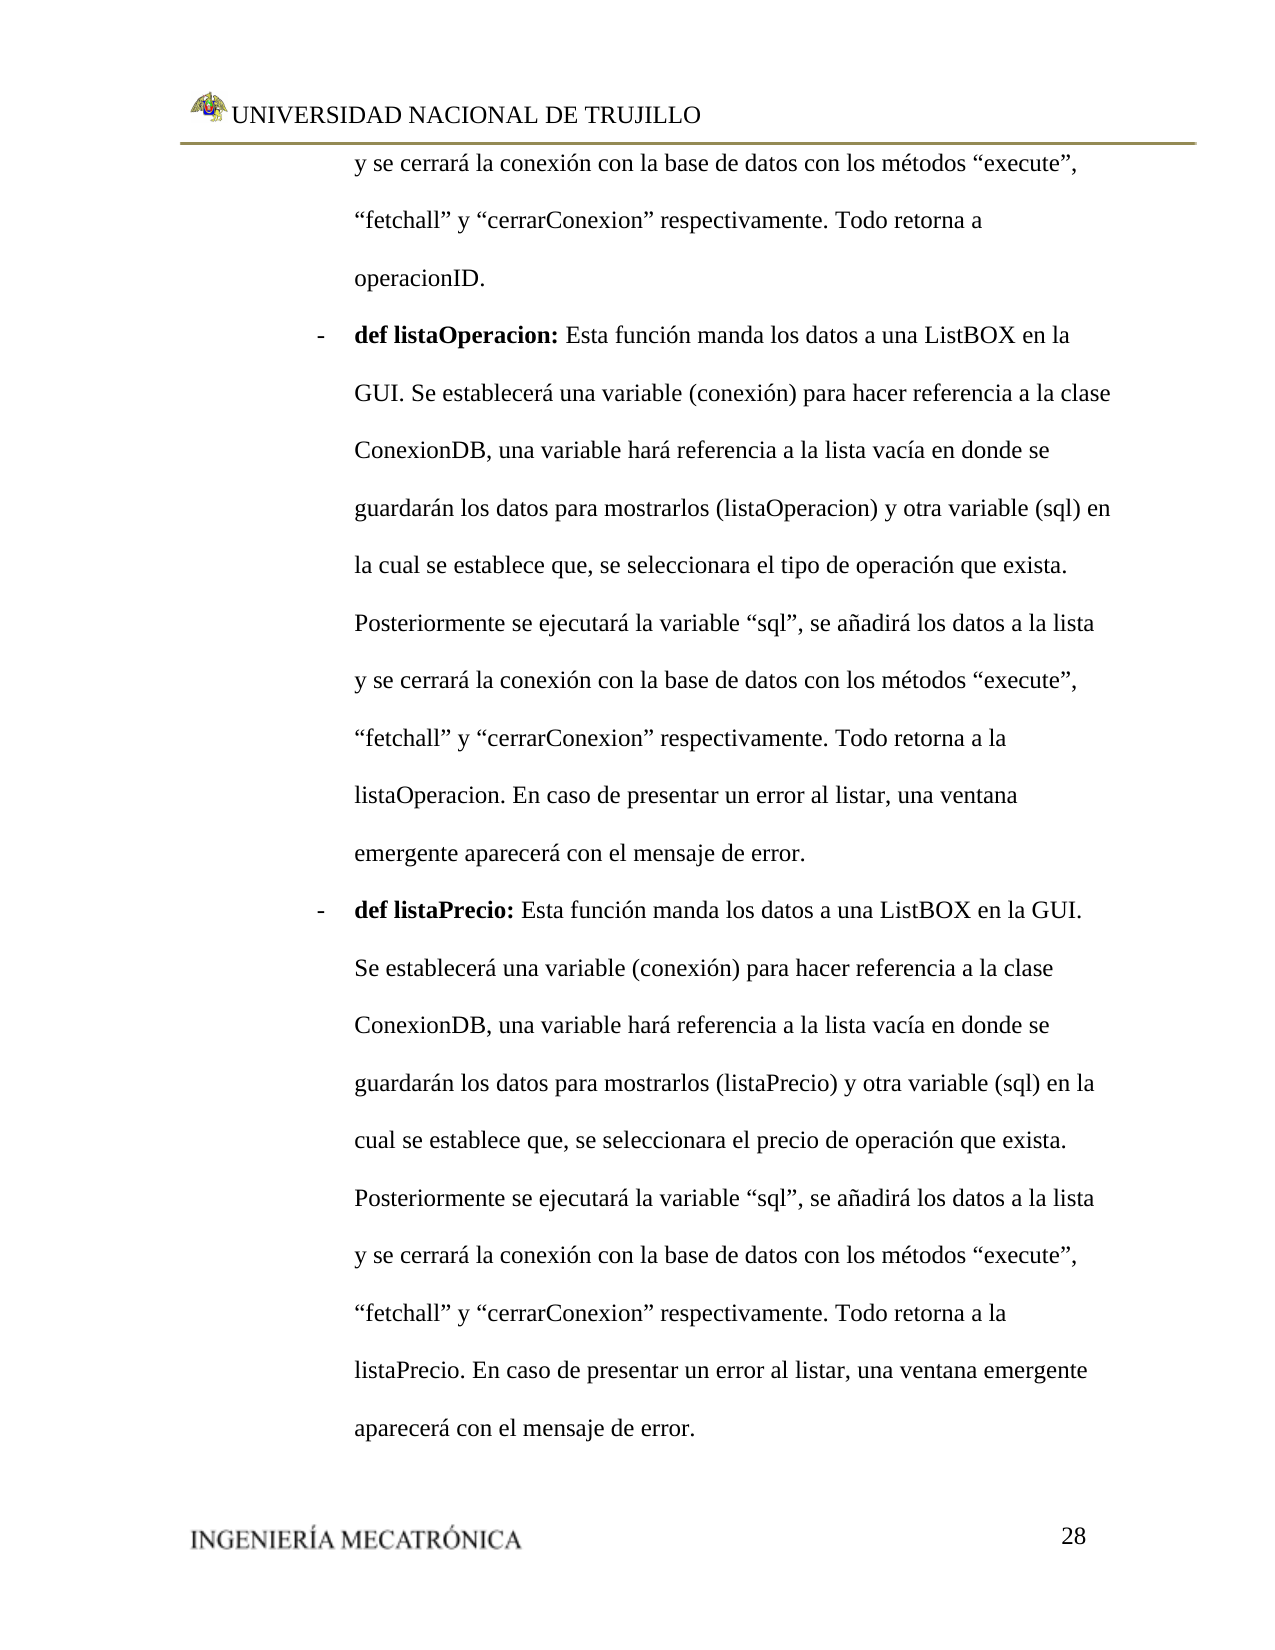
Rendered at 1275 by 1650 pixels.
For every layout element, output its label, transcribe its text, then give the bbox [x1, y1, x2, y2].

list def listaOperacion: Esta función manda los datos a una ListBOX en la GUI. Se establecerá una variable (conexión) para hacer referencia a la clase ConexionDB, una variable hará referencia a la lista vacía en donde se guardarán los datos para mostrarlos (listaOperacion) y otra variable (sql) en la cual se establece que, se seleccionara el tipo de operación que exista. Posteriormente se ejecutará la variable “sql”, se añadirá los datos a la lista y se cerrará la conexión con la base de datos con los métodos “execute”, “fetchall” y “cerrarConexion” respectivamente. Todo retorna a la listaOperacion. En caso de presentar un error al listar, una ventana emergente aparecerá con el mensaje de error. [317, 320, 1112, 866]
picture [176, 1509, 569, 1570]
picture [190, 91, 228, 123]
list def listaPrecio: Esta función manda los datos a una ListBOX en la GUI. Se establecerá una variable (conexión) para hacer referencia a la clase ConexionDB, una variable hará referencia a la lista vacía en donde se guardarán los datos para mostrarlos (listaPrecio) y otra variable (sql) en la cual se establece que, se seleccionara el precio de operación que exista. Posteriormente se ejecutará la variable “sql”, se añadirá los datos a la lista y se cerrará la conexión con la base de datos con los métodos “execute”, “fetchall” y “cerrarConexion” respectivamente. Todo retorna a la listaPrecio. En caso de presentar un error al listar, una ventana emergente aparecerá con el mensaje de error. [317, 895, 1112, 1441]
